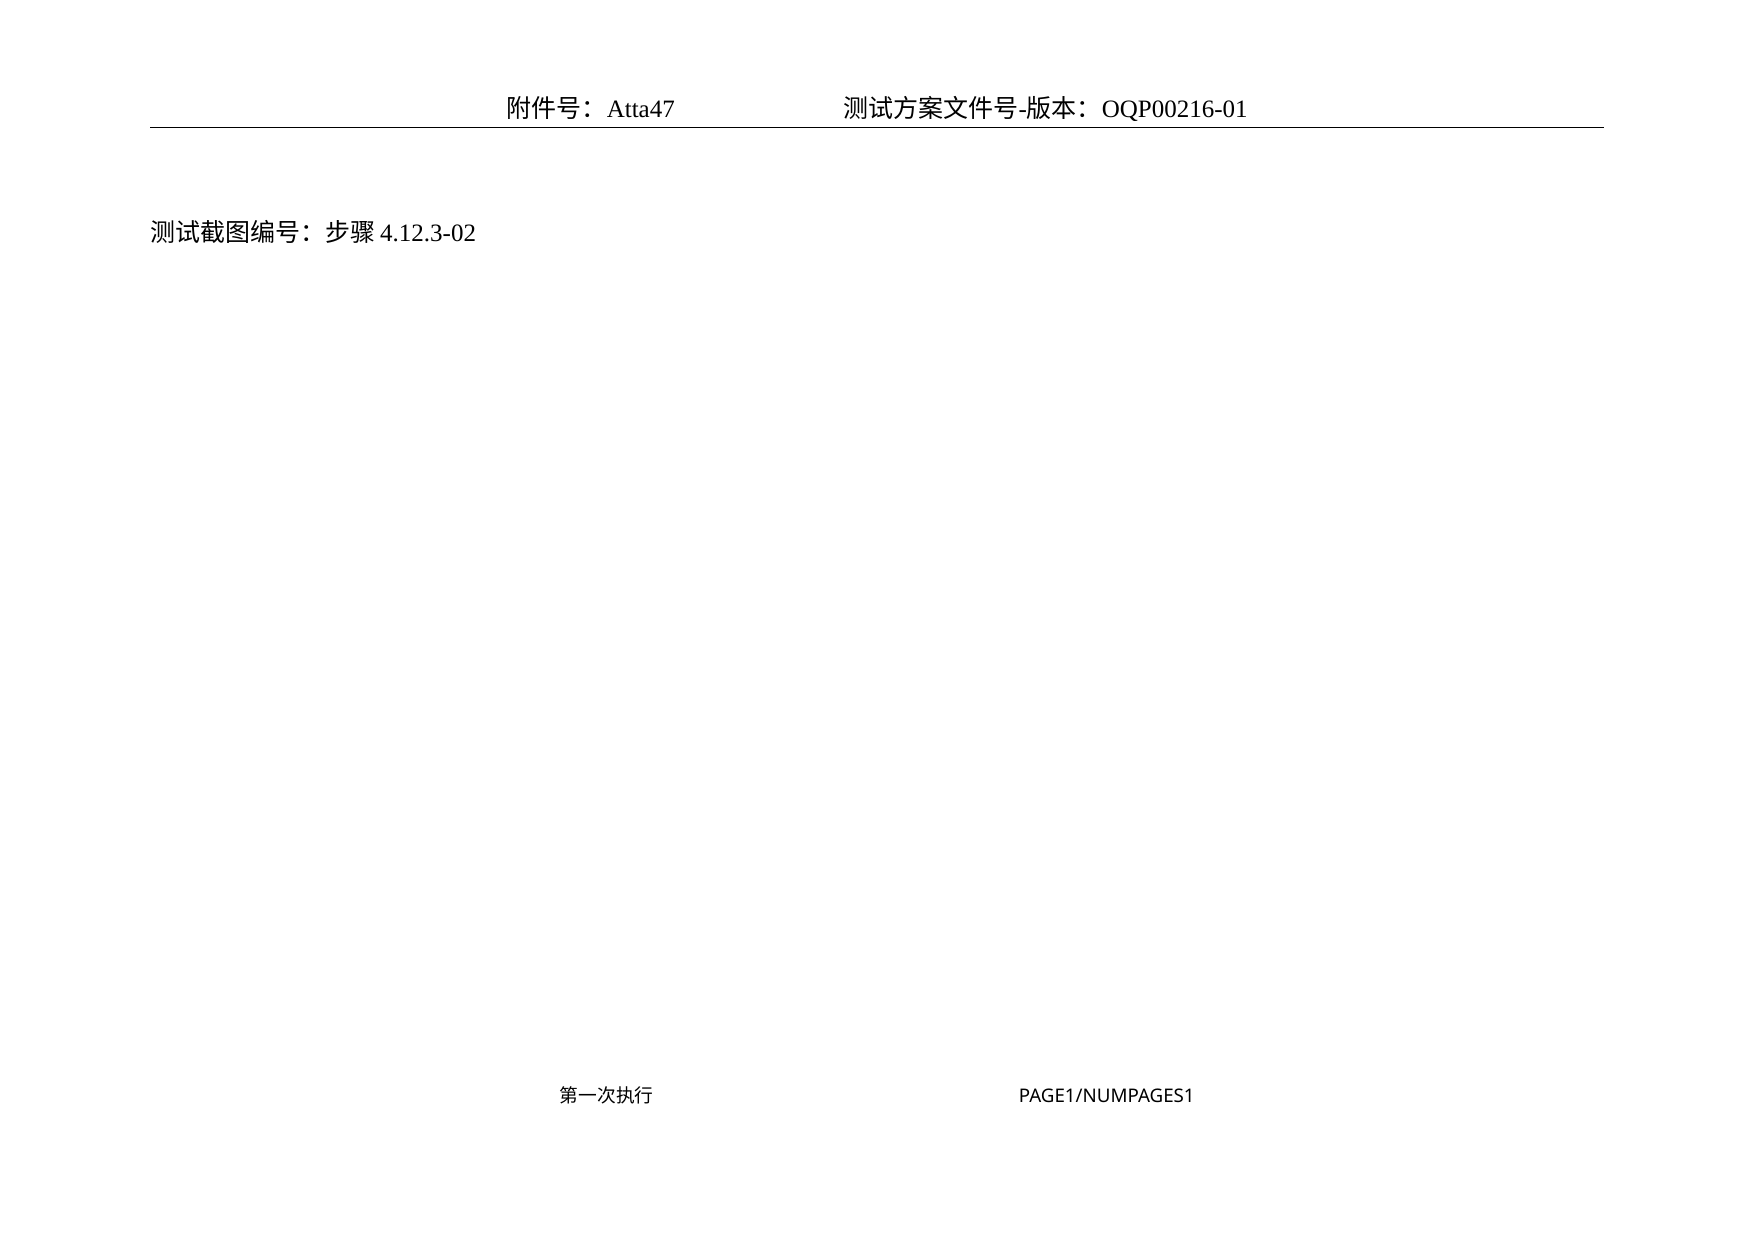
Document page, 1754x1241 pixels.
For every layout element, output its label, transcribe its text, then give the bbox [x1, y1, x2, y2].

text 测试截图编号：步骤4.12.3-02 [150, 198, 1604, 263]
